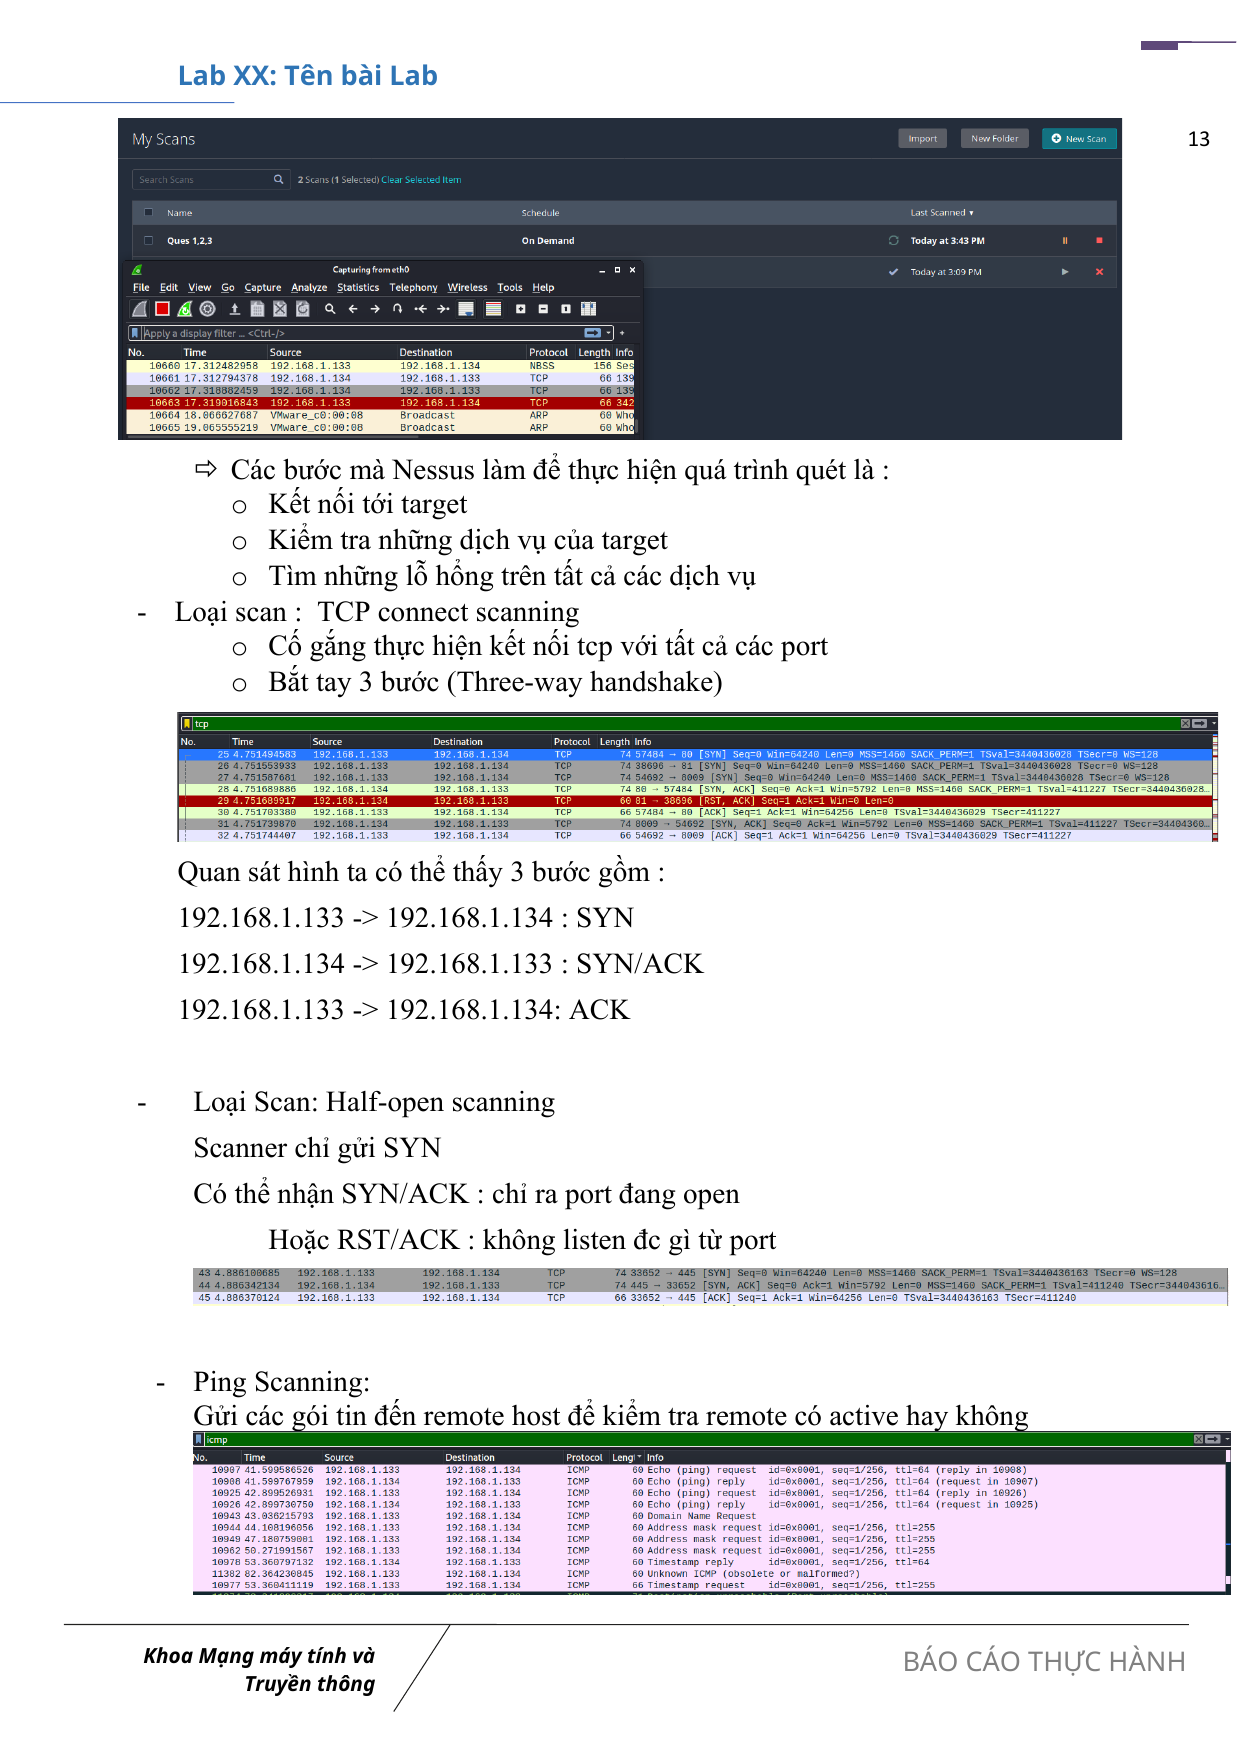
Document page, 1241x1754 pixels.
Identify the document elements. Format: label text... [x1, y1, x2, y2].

text Quan sát hình ta có thể thấy 3 bước gồm : [52, 854, 1122, 887]
text - Loại Scan: Half-open scanning [118, 1084, 1122, 1117]
text 192.168.1.134 -> 192.168.1.133 : SYN/ACK [118, 946, 1122, 979]
text Có thể nhận SYN/ACK : chỉ ra port đang open [118, 1176, 1122, 1209]
picture [193, 1268, 1229, 1306]
text Scanner chỉ gửi SYN [118, 1130, 1122, 1163]
picture [177, 712, 1219, 842]
text 192.168.1.133 -> 192.168.1.134 : SYN [118, 900, 1122, 933]
list Tìm những lỗ hổng trên tất cả các dịch vụ [231, 558, 1122, 594]
picture [193, 1431, 1231, 1595]
picture [118, 118, 1123, 440]
text Hoặc RST/ACK : không listen đc gì từ port [118, 1222, 1122, 1256]
list Ping Scanning: [156, 1364, 1122, 1398]
list Bắt tay 3 bước (Three-way handshake) [231, 664, 1122, 700]
list Gửi các gói tin đến remote host để kiểm tra remote có active hay không [193, 1398, 1122, 1431]
list Loại scan : TCP connect scanning [137, 594, 1122, 628]
list Các bước mà Nessus làm để thực hiện quá trình quét là : [193, 452, 1122, 486]
list Kết nối tới target [231, 486, 1122, 522]
list Kiểm tra những dịch vụ của target [231, 522, 1122, 558]
list Cố gắng thực hiện kết nối tcp với tất cả các port [231, 628, 1122, 664]
text 192.168.1.133 -> 192.168.1.134: ACK [52, 992, 1122, 1025]
